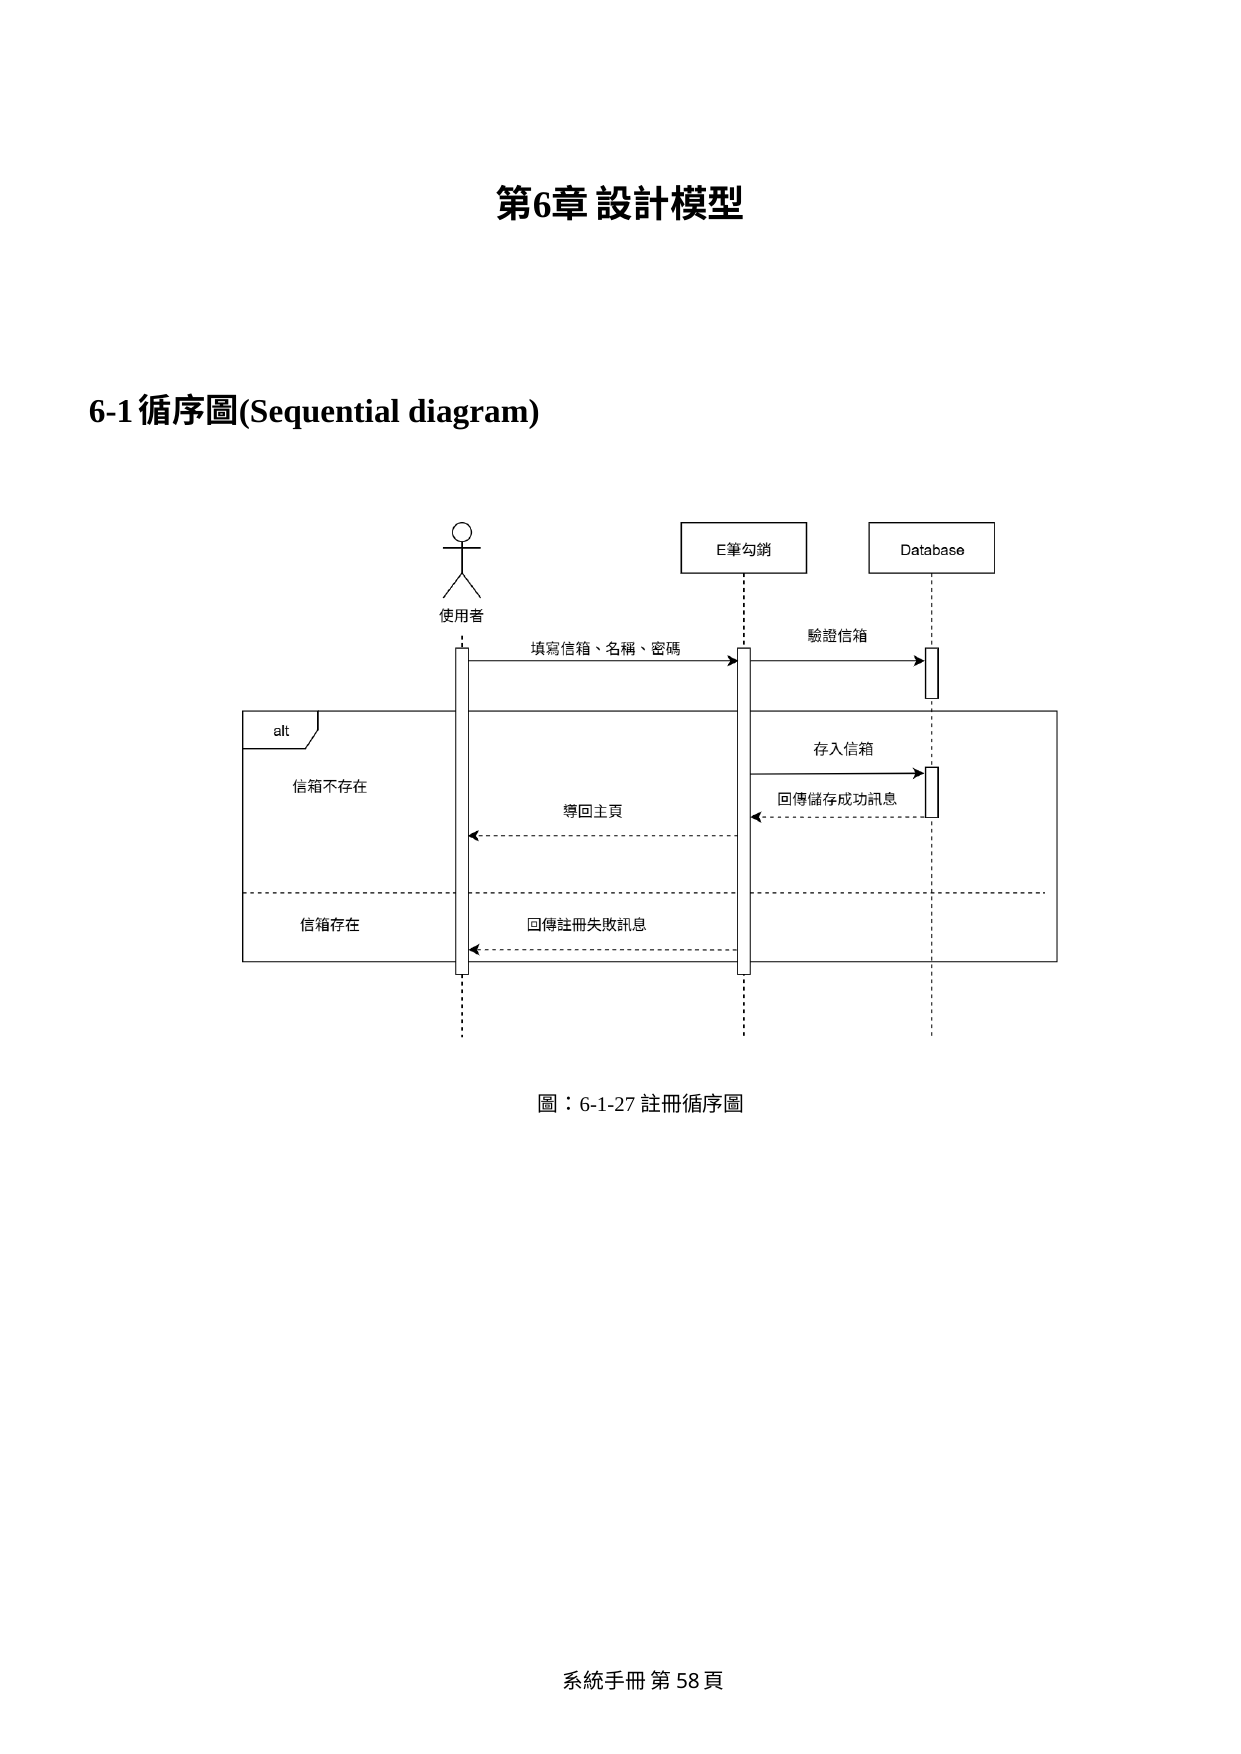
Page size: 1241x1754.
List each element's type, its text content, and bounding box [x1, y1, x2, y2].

picture [206, 486, 1093, 1073]
subtitle 循序圖(Sequential diagram) [89, 368, 1152, 447]
subtitle 設計模型 [89, 161, 1152, 241]
